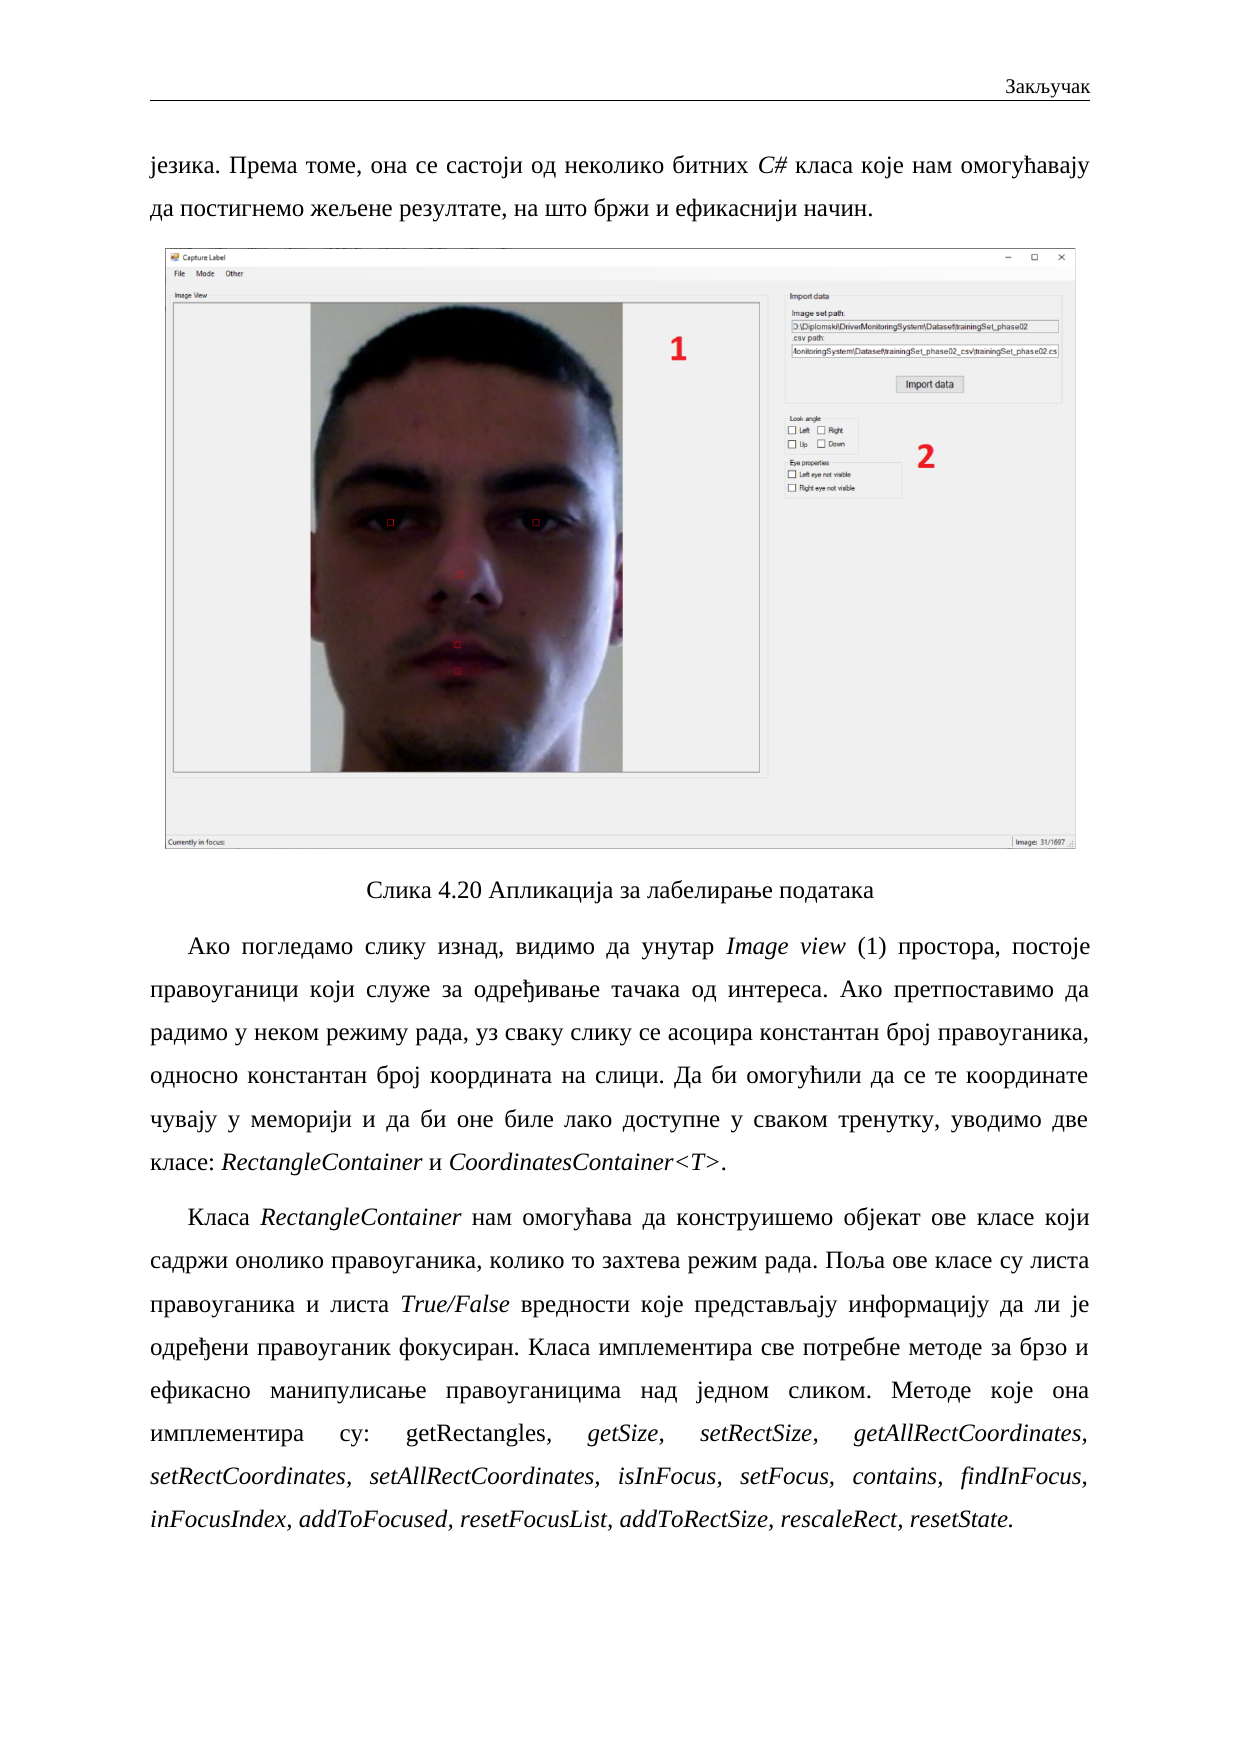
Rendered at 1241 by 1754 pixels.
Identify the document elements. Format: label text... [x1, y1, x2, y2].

text Ако погледамо слику изнад, видимо да унутар Image view (1) простора, постоје правоуганици који служе за одређивање тачака од интереса. Ако претпоставимо да радимо у неком режиму рада, уз сваку слику се асоцира константан број правоуганика, односно константан број координата на слици. Да би омогућили да се те координате чувају у меморији и да би оне биле лако доступне у сваком тренутку, уводимо две класе: RectangleContainer и CoordinatesContainer<T>. [150, 931, 1090, 1176]
picture [165, 248, 1076, 849]
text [150, 150, 1090, 222]
text Класа RectangleContainer нам омогућава да конструишемо објекат ове класе који садржи онолико правоуганика, колико то захтева режим рада. Поља ове класе су листа правоуганика и листа True/False вредности које представљају информацију да ли је одређени правоуганик фокусиран. Класа имплементира све потребне методе за брзо и ефикасно манипулисање правоуганицима над једном сликом. Методе које она имплементира су: getRectangles, getSize, setRectSize, getAllRectCoordinates, setRectCoordinates, setAllRectCoordinates, isInFocus, setFocus, contains, findInFocus, inFocusIndex, addToFocused, resetFocusList, addToRectSize, rescaleRect, resetState. [150, 1202, 1090, 1533]
